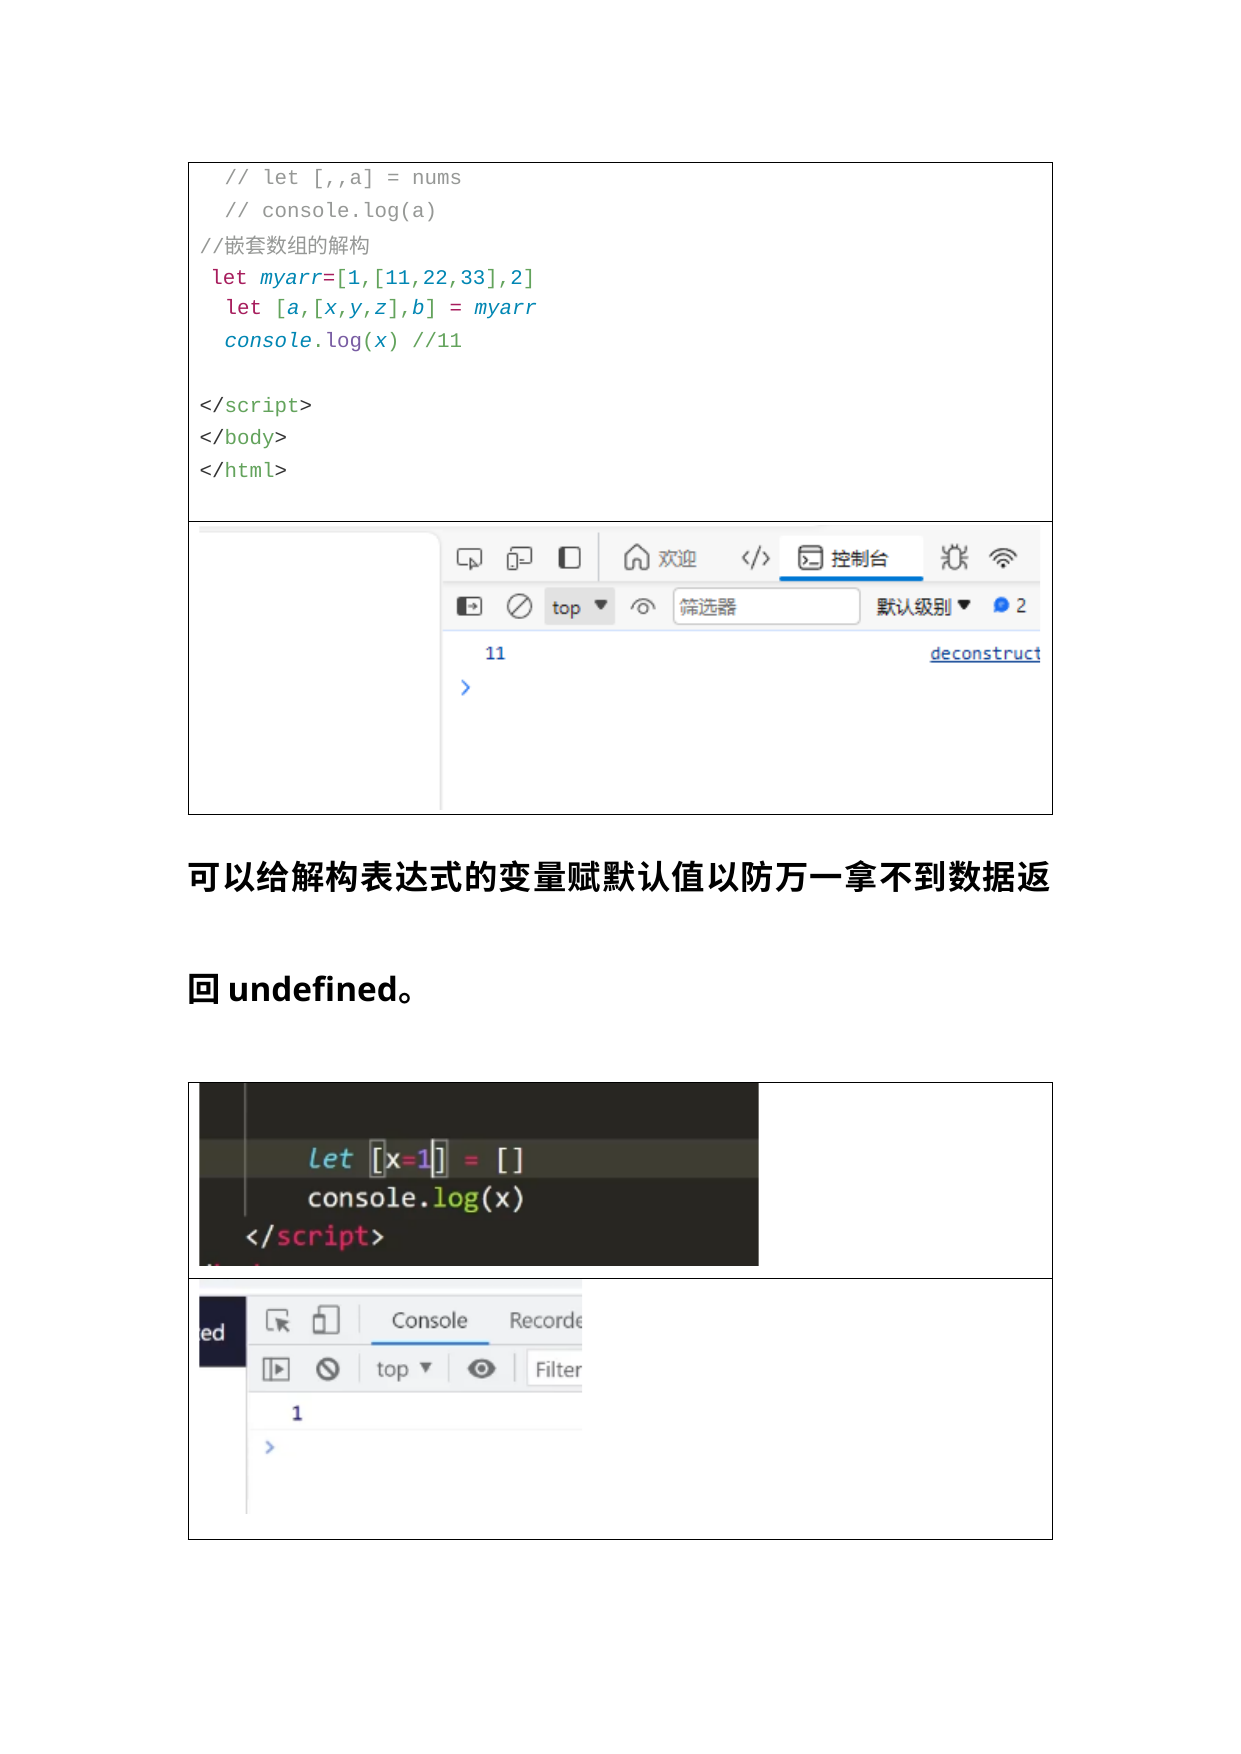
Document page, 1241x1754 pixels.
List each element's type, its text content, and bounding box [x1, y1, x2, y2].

table_cell [1041, 522, 1052, 814]
picture [199, 525, 1040, 810]
subtitle 可以给解构表达式的变量赋默认值以防万一拿不到数据返回undefined。 [187, 842, 1053, 1019]
picture [199, 1279, 583, 1514]
table_header [189, 1083, 1052, 1278]
table_cell [189, 522, 199, 814]
picture [199, 1083, 759, 1266]
table_cell [189, 1279, 1052, 1539]
